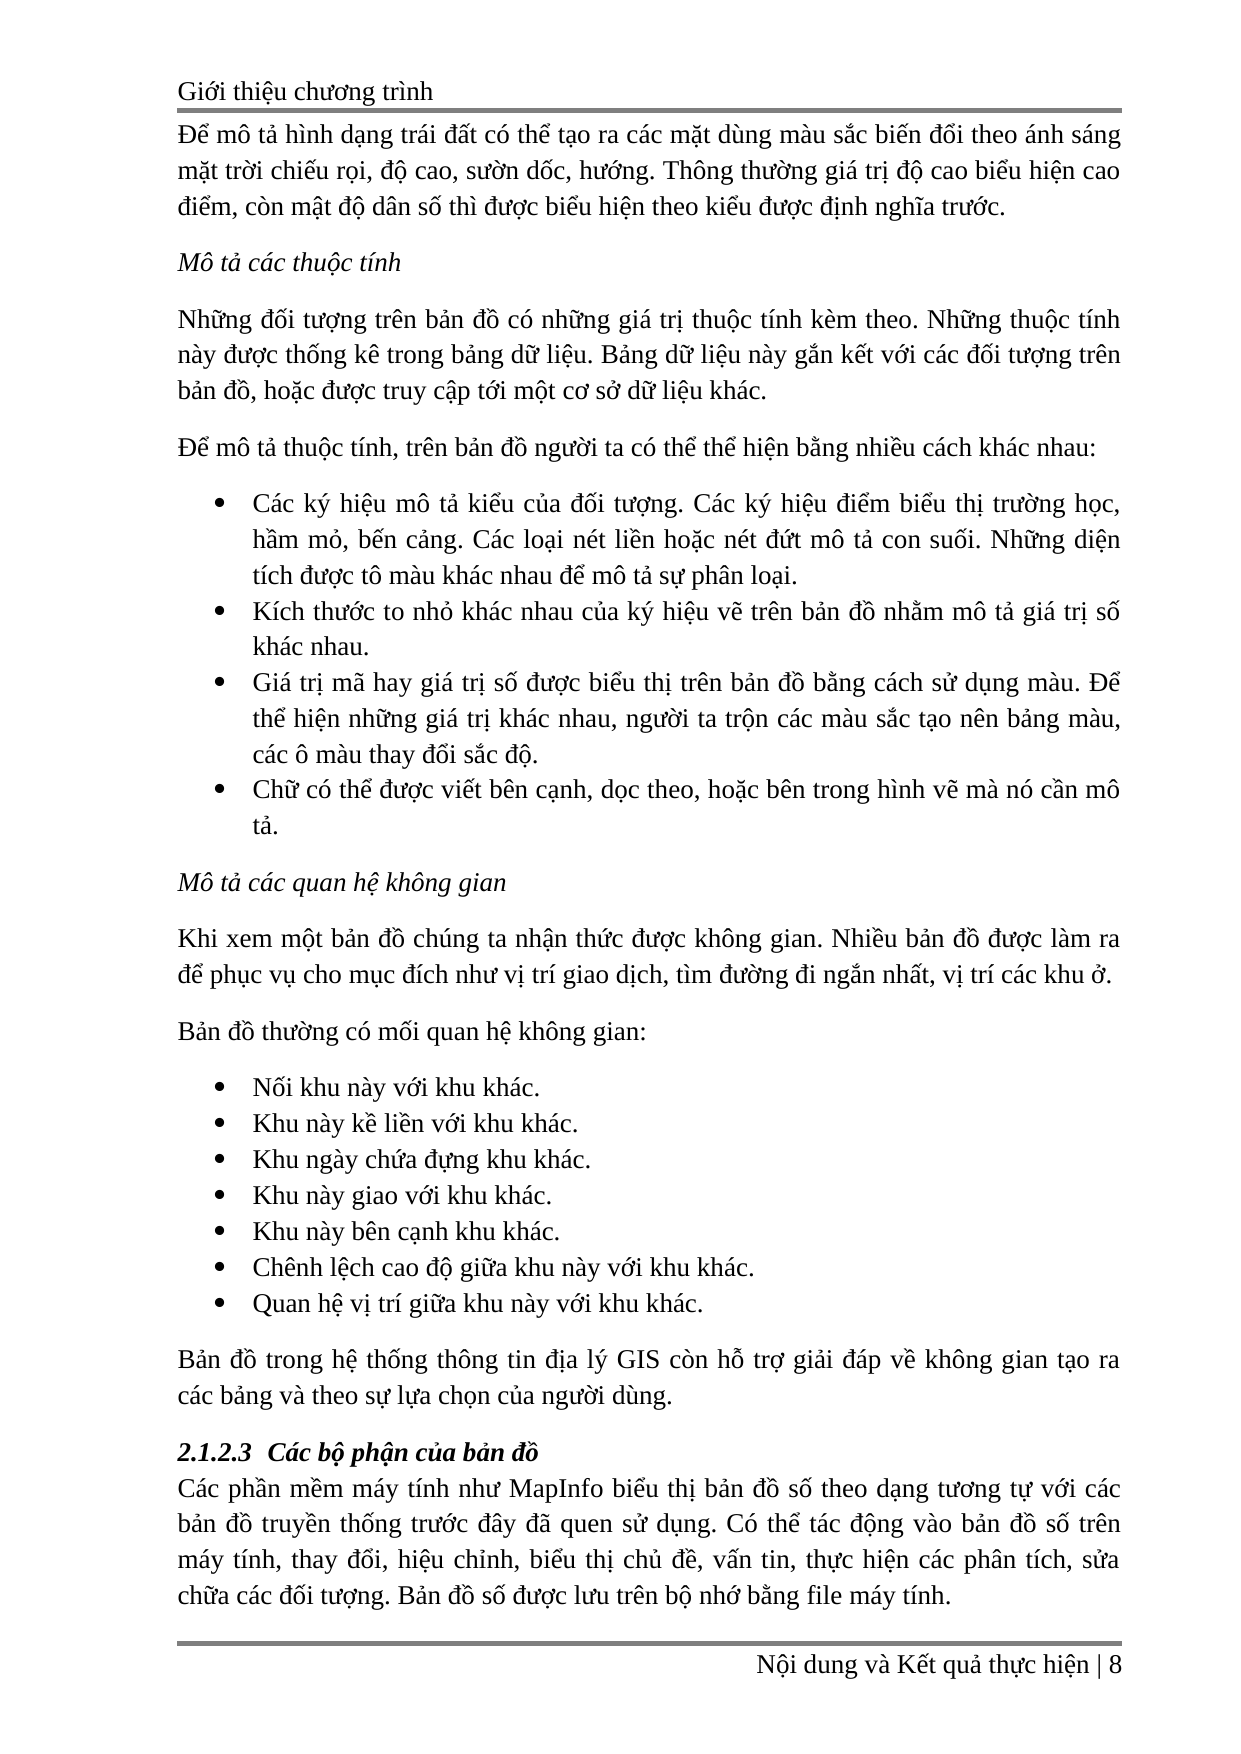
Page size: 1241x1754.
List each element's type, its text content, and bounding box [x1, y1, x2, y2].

list Quan hệ vị trí giữa khu này với khu khác. [215, 1287, 1122, 1318]
list Khu này giao với khu khác. [215, 1179, 1122, 1210]
text Mô tả các quan hệ không gian [177, 866, 1122, 897]
list Nối khu này với khu khác. [215, 1071, 1122, 1102]
list Khu này bên cạnh khu khác. [215, 1215, 1122, 1246]
list Giá trị mã hay giá trị số được biểu thị trên bản đồ bằng cách sử dụng màu. Để thể hiện những giá trị khác nhau, người ta trộn các màu sắc tạo nên bảng màu, các ô màu thay đổi sắc độ. [215, 666, 1122, 769]
text Những đối tượng trên bản đồ có những giá trị thuộc tính kèm theo. Những thuộc tính này được thống kê trong bảng dữ liệu. Bảng dữ liệu này gắn kết với các đối tượng trên bản đồ, hoặc được truy cập tới một cơ sở dữ liệu khác. [177, 303, 1122, 405]
subtitle Các bộ phận của bản đồ [177, 1436, 1122, 1467]
text Bản đồ trong hệ thống thông tin địa lý GIS còn hỗ trợ giải đáp về không gian tạo ra các bảng và theo sự lựa chọn của người dùng. [177, 1344, 1122, 1411]
text Để mô tả hình dạng trái đất có thể tạo ra các mặt dùng màu sắc biến đổi theo ánh sáng mặt trời chiếu rọi, độ cao, sườn dốc, hướng. Thông thường giá trị độ cao biểu hiện cao điểm, còn mật độ dân số thì được biểu hiện theo kiểu được định nghĩa trước. [177, 118, 1122, 221]
text Các phần mềm máy tính như MapInfo biểu thị bản đồ số theo dạng tương tự với các bản đồ truyền thống trước đây đã quen sử dụng. Có thể tác động vào bản đồ số trên máy tính, thay đổi, hiệu chỉnh, biểu thị chủ đề, vấn tin, thực hiện các phân tích, sửa chữa các đối tượng. Bản đồ số được lưu trên bộ nhớ bằng file máy tính. [177, 1472, 1122, 1610]
list Khu này kề liền với khu khác. [215, 1107, 1122, 1138]
text Để mô tả thuộc tính, trên bản đồ người ta có thể thể hiện bằng nhiều cách khác nhau: [177, 431, 1122, 462]
text Bản đồ thường có mối quan hệ không gian: [177, 1015, 1122, 1046]
text Khi xem một bản đồ chúng ta nhận thức được không gian. Nhiều bản đồ được làm ra để phục vụ cho mục đích như vị trí giao dịch, tìm đường đi ngắn nhất, vị trí các khu ở. [177, 922, 1122, 989]
list Khu ngày chứa đựng khu khác. [215, 1143, 1122, 1174]
list Chữ có thể được viết bên cạnh, dọc theo, hoặc bên trong hình vẽ mà nó cần mô tả. [215, 773, 1122, 840]
text Mô tả các thuộc tính [177, 246, 1122, 277]
list Kích thước to nhỏ khác nhau của ký hiệu vẽ trên bản đồ nhằm mô tả giá trị số khác nhau. [215, 594, 1122, 662]
list Chênh lệch cao độ giữa khu này với khu khác. [215, 1251, 1122, 1282]
list Các ký hiệu mô tả kiểu của đối tượng. Các ký hiệu điểm biểu thị trường học, hầm mỏ, bến cảng. Các loại nét liền hoặc nét đứt mô tả con suối. Những diện tích được tô màu khác nhau để mô tả sự phân loại. [215, 487, 1122, 590]
